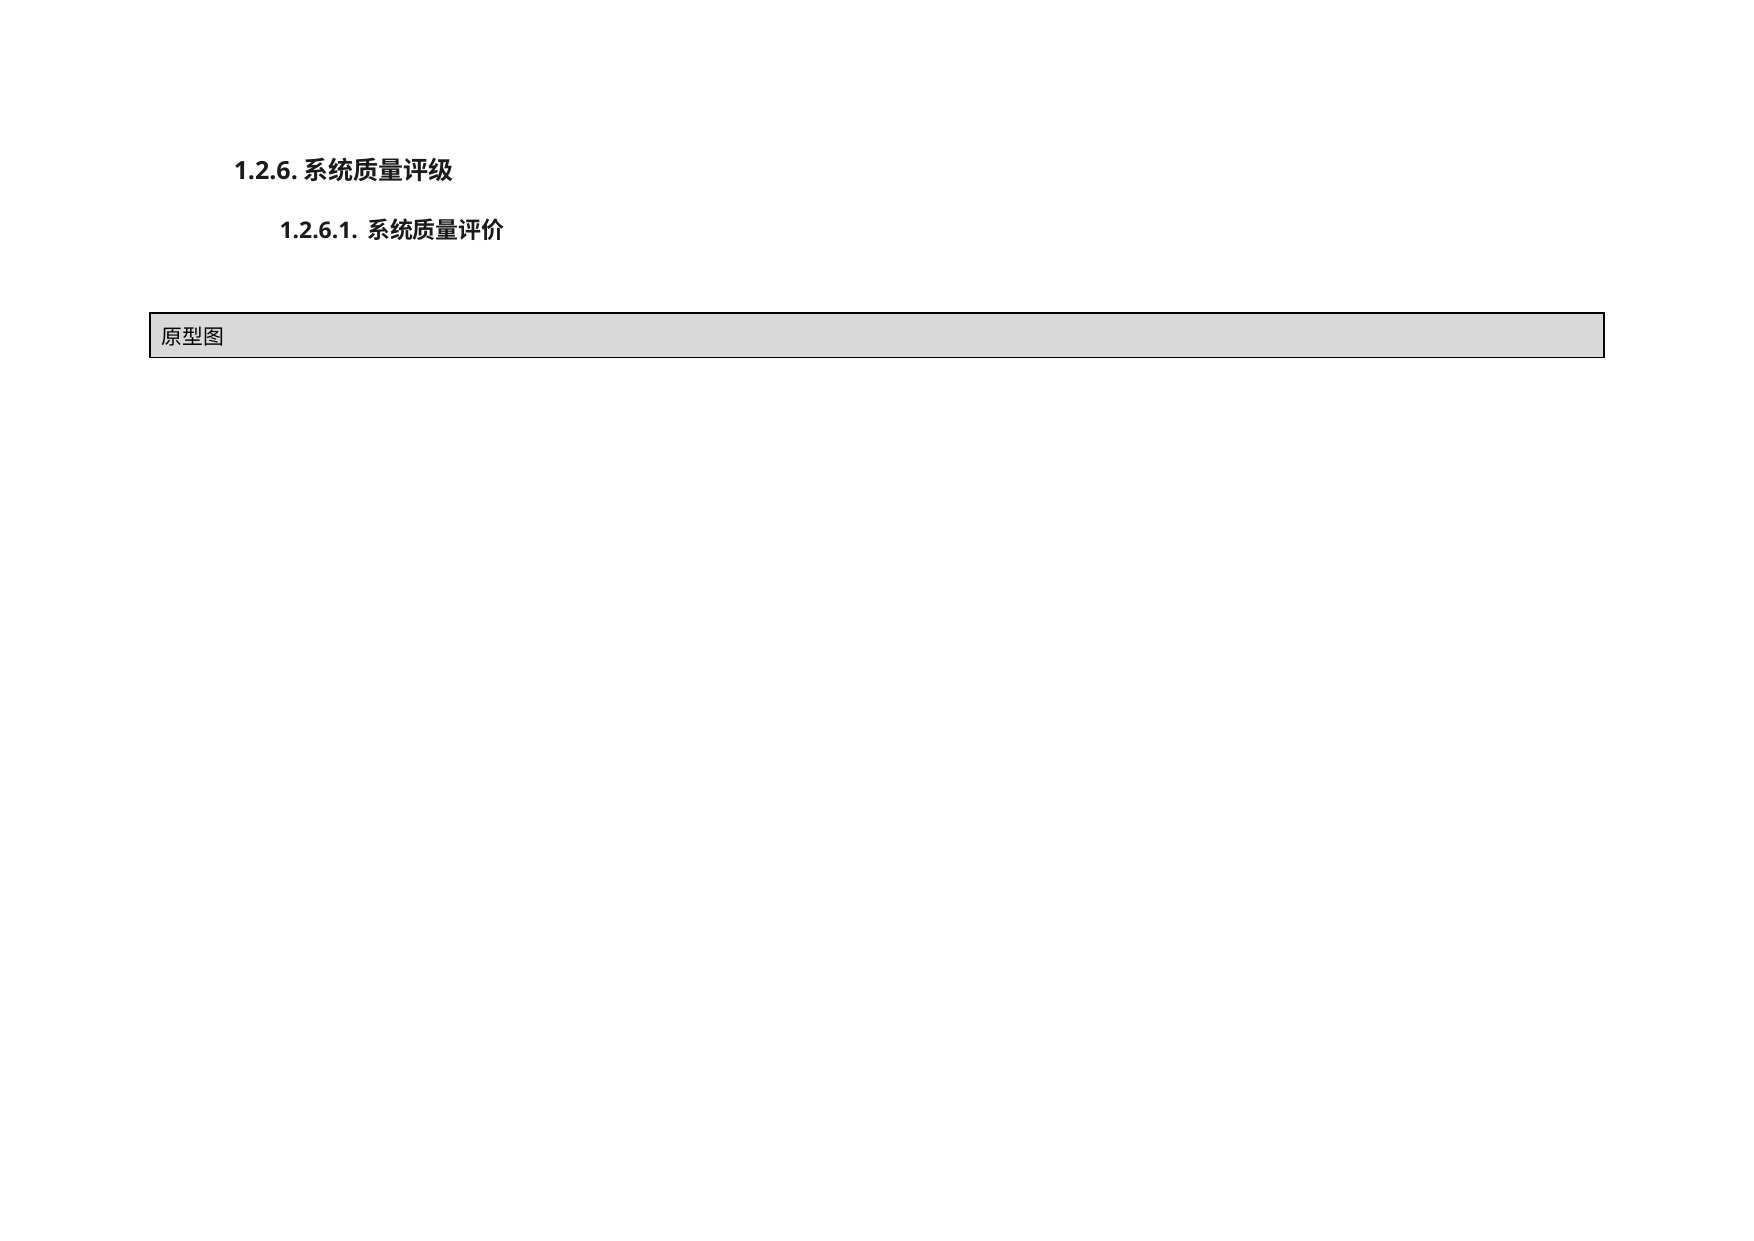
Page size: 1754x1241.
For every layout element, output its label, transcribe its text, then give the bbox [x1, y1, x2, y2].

subtitle 系统质量评级 [233, 150, 1612, 187]
subtitle 系统质量评价 [279, 212, 1612, 245]
table_header 原型图 [151, 314, 1603, 357]
